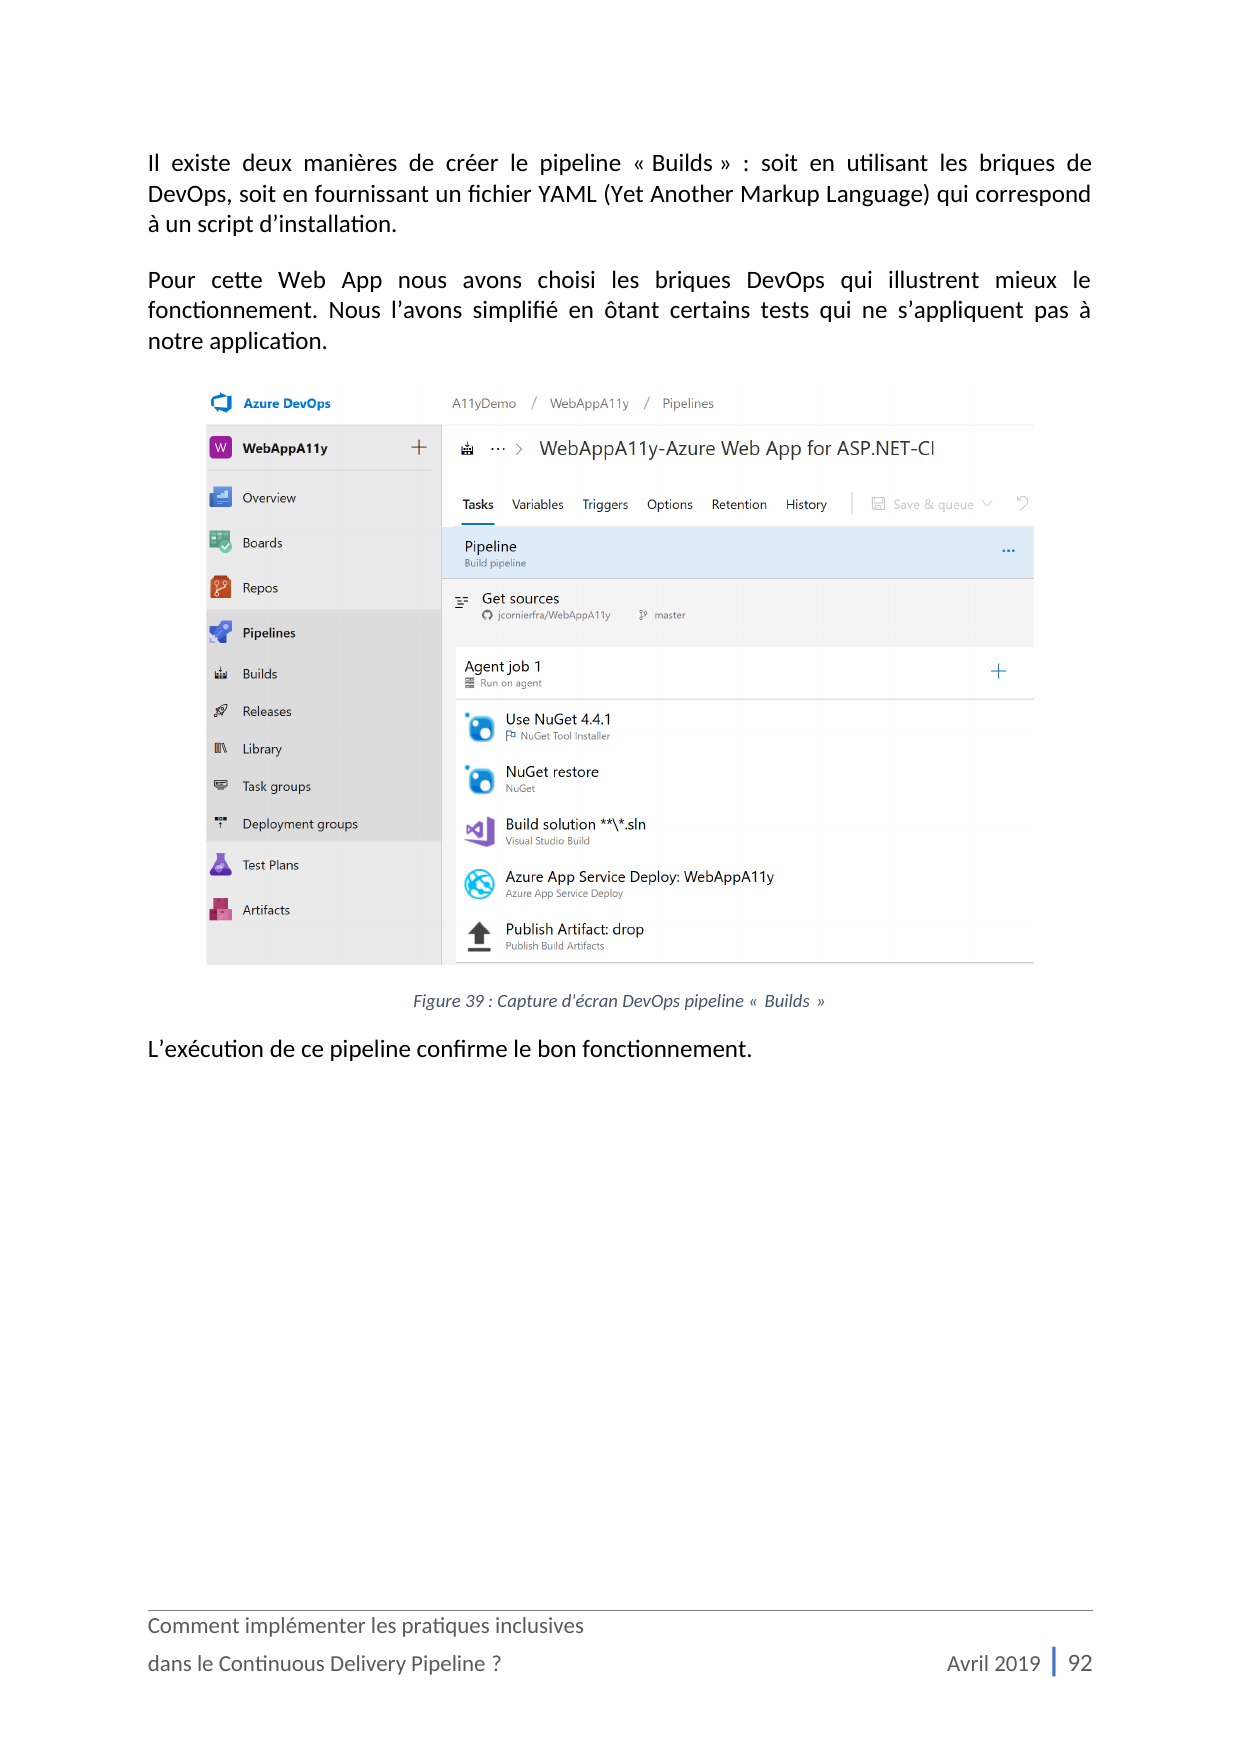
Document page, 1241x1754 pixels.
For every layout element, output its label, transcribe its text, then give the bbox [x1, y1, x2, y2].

picture [206, 380, 1034, 965]
text Il existe deux manières de créer le pipeline « Builds » : soit en utilisant les briques de DevOps, soit en fournissant un fichier YAML (Yet Another Markup Language) qui correspond à un script d’installation. [148, 148, 1093, 239]
text L’exécution de ce pipeline confirme le bon fonctionnement. [148, 1033, 1093, 1064]
text Pour cette Web App nous avons choisi les briques DevOps qui illustrent mieux le fonctionnement. Nous l’avons simplifié en ôtant certains tests qui ne s’appliquent pas à notre application. [148, 264, 1093, 356]
